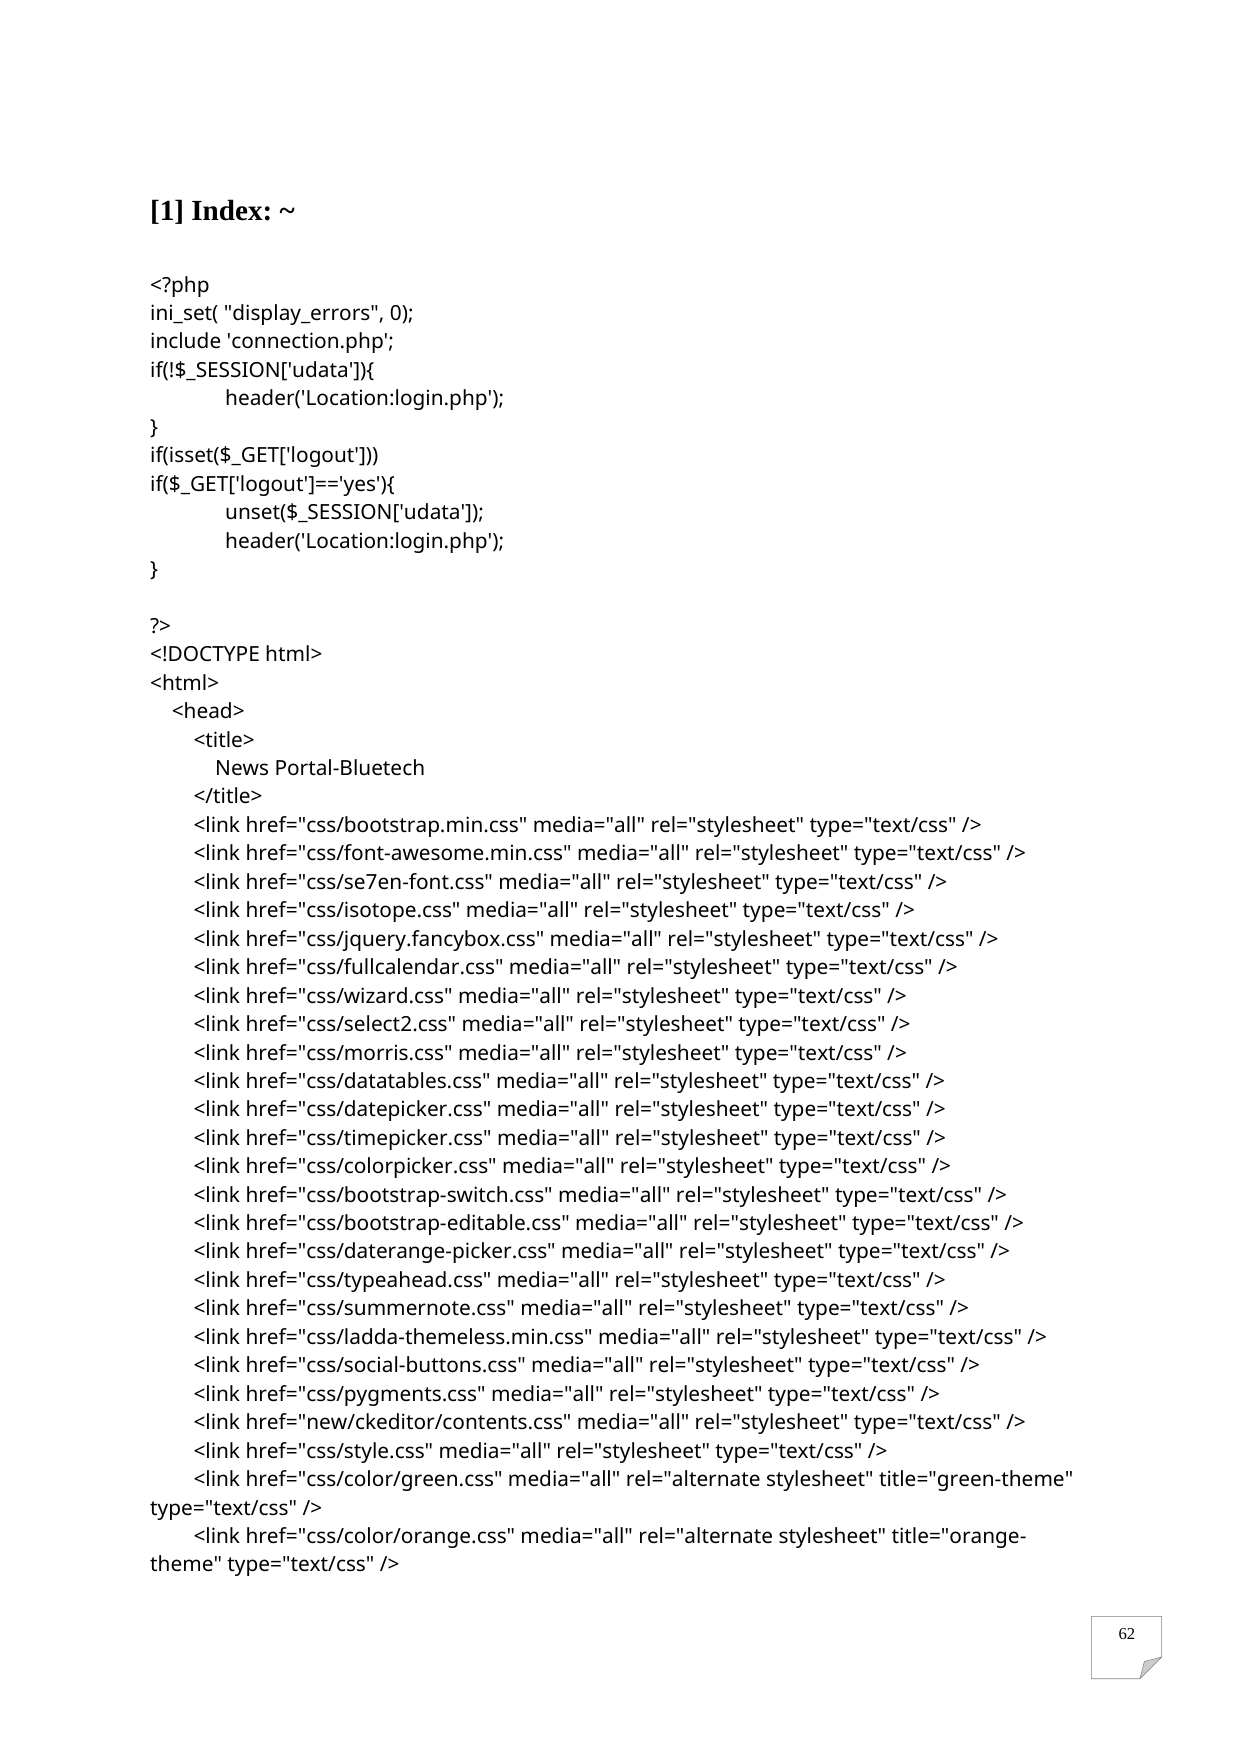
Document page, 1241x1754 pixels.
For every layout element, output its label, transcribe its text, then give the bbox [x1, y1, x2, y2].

text if(!$_SESSION['udata']){ [150, 355, 1090, 383]
text <link href="css/bootstrap.min.css" media="all" rel="stylesheet" type="text/css" /> [150, 810, 1090, 838]
text <title> [150, 725, 1090, 753]
text <link href="new/ckeditor/contents.css" media="all" rel="stylesheet" type="text/css" /> [150, 1407, 1090, 1436]
text <link href="css/color/green.css" media="all" rel="alternate stylesheet" title="green-theme" type="text/css" /> [150, 1464, 1090, 1521]
text ?> [150, 611, 1090, 639]
text </title> [150, 782, 1090, 810]
text <link href="css/select2.css" media="all" rel="stylesheet" type="text/css" /> [150, 1009, 1090, 1038]
text <!DOCTYPE html> [150, 639, 1090, 668]
text <link href="css/pygments.css" media="all" rel="stylesheet" type="text/css" /> [150, 1379, 1090, 1407]
text <link href="css/morris.css" media="all" rel="stylesheet" type="text/css" /> [150, 1038, 1090, 1066]
text if($_GET['logout']=='yes'){ [150, 469, 1090, 497]
text <?php [150, 270, 1090, 298]
text <link href="css/daterange-picker.css" media="all" rel="stylesheet" type="text/css" /> [150, 1237, 1090, 1265]
text <link href="css/timepicker.css" media="all" rel="stylesheet" type="text/css" /> [150, 1123, 1090, 1151]
text unset($_SESSION['udata']); [150, 497, 1090, 526]
text <link href="css/colorpicker.css" media="all" rel="stylesheet" type="text/css" /> [150, 1151, 1090, 1180]
text <link href="css/typeahead.css" media="all" rel="stylesheet" type="text/css" /> [150, 1265, 1090, 1293]
text News Portal-Bluetech [150, 753, 1090, 782]
text <link href="css/isotope.css" media="all" rel="stylesheet" type="text/css" /> [150, 895, 1090, 924]
text if(isset($_GET['logout'])) [150, 440, 1090, 469]
text <link href="css/style.css" media="all" rel="stylesheet" type="text/css" /> [150, 1436, 1090, 1464]
text <link href="css/se7en-font.css" media="all" rel="stylesheet" type="text/css" /> [150, 867, 1090, 895]
text } [150, 554, 1090, 583]
text <link href="css/color/orange.css" media="all" rel="alternate stylesheet" title="orange-theme" type="text/css" /> [150, 1521, 1090, 1578]
text <link href="css/fullcalendar.css" media="all" rel="stylesheet" type="text/css" /> [150, 952, 1090, 981]
text header('Location:login.php'); [150, 383, 1090, 412]
text <link href="css/datepicker.css" media="all" rel="stylesheet" type="text/css" /> [150, 1094, 1090, 1123]
text <head> [150, 696, 1090, 725]
text <link href="css/font-awesome.min.css" media="all" rel="stylesheet" type="text/css" /> [150, 838, 1090, 867]
text <link href="css/bootstrap-editable.css" media="all" rel="stylesheet" type="text/css" /> [150, 1208, 1090, 1237]
text <link href="css/ladda-themeless.min.css" media="all" rel="stylesheet" type="text/css" /> [150, 1322, 1090, 1350]
text <link href="css/wizard.css" media="all" rel="stylesheet" type="text/css" /> [150, 981, 1090, 1009]
text <link href="css/datatables.css" media="all" rel="stylesheet" type="text/css" /> [150, 1066, 1090, 1094]
text <link href="css/social-buttons.css" media="all" rel="stylesheet" type="text/css" /> [150, 1350, 1090, 1379]
text [1] Index: ~ [150, 193, 1090, 227]
text } [150, 412, 1090, 440]
text <link href="css/bootstrap-switch.css" media="all" rel="stylesheet" type="text/css" /> [150, 1180, 1090, 1208]
text ini_set( "display_errors", 0); [150, 298, 1090, 327]
text <link href="css/jquery.fancybox.css" media="all" rel="stylesheet" type="text/css" /> [150, 924, 1090, 952]
text include 'connection.php'; [150, 327, 1090, 355]
text <html> [150, 668, 1090, 696]
text header('Location:login.php'); [150, 526, 1090, 554]
text <link href="css/summernote.css" media="all" rel="stylesheet" type="text/css" /> [150, 1293, 1090, 1322]
